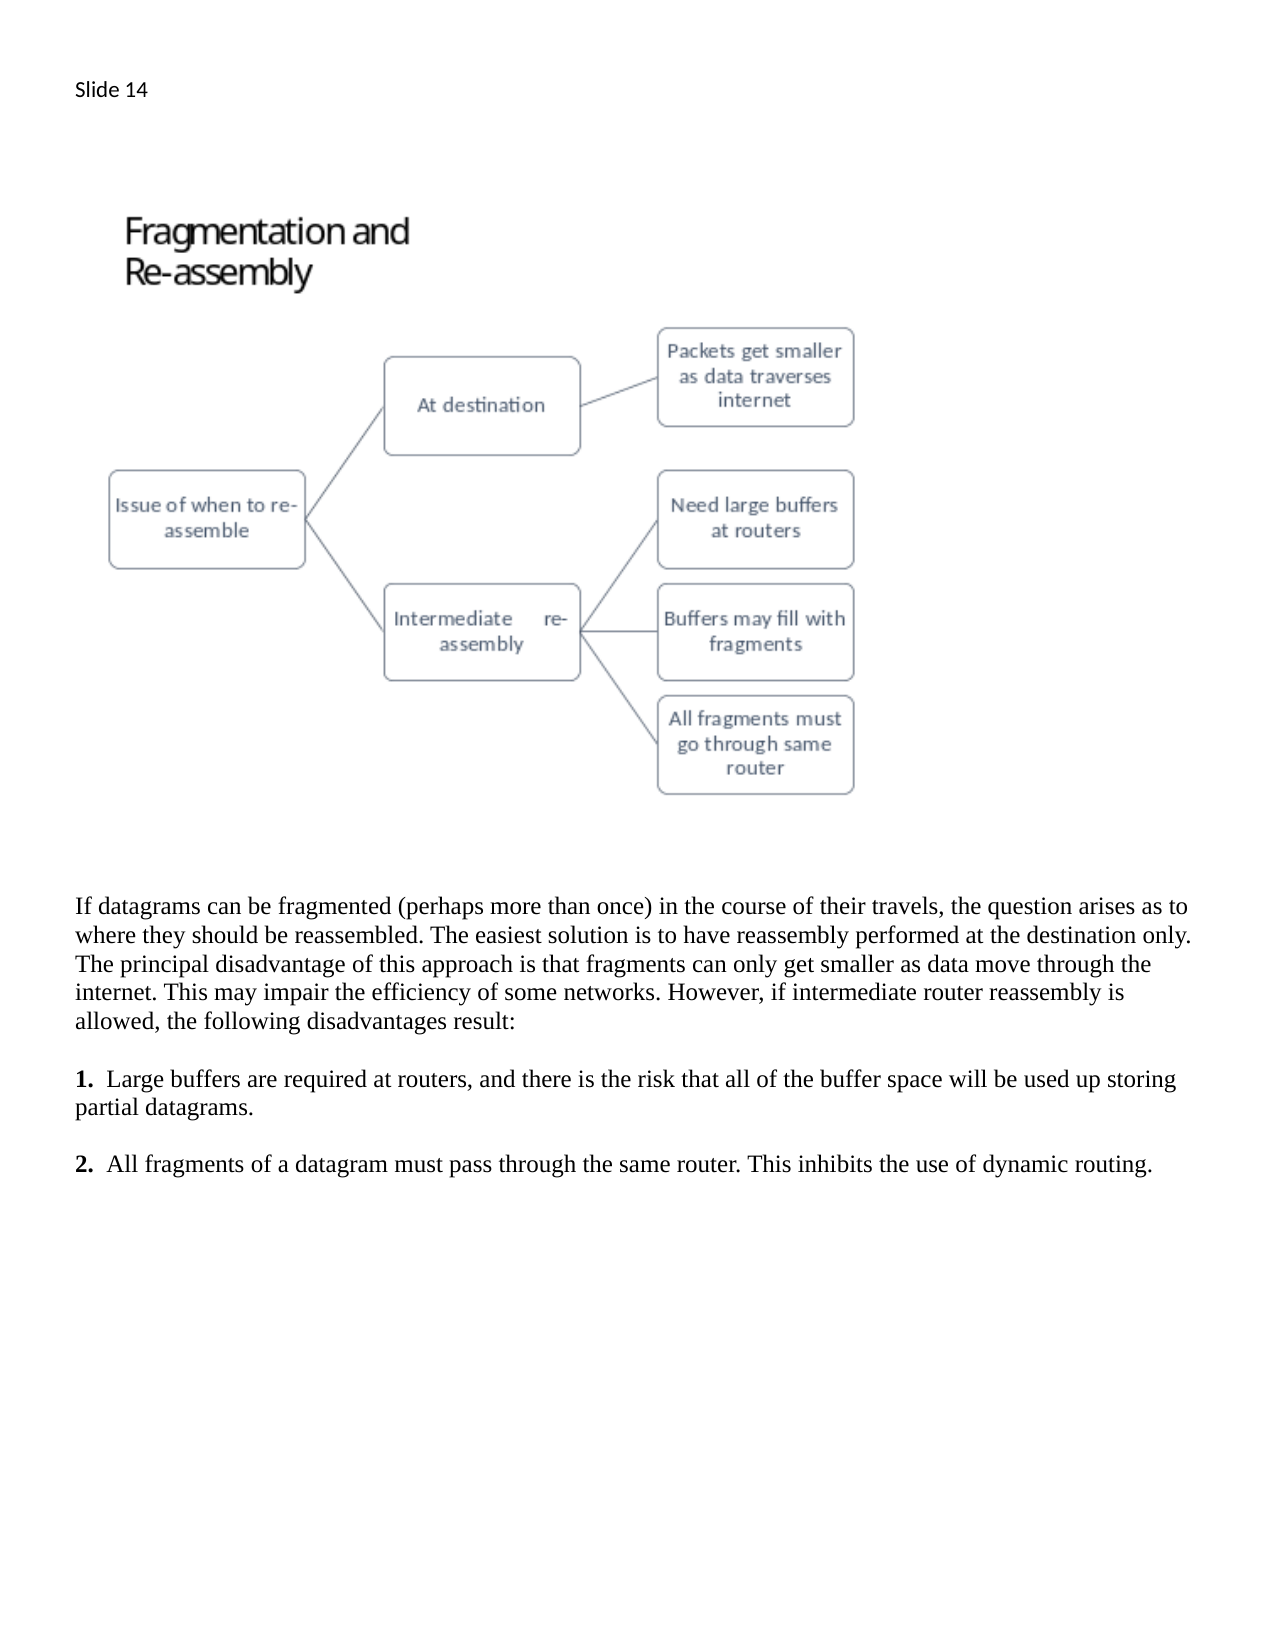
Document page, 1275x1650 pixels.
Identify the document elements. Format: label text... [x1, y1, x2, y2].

text If datagrams can be fragmented (perhaps more than once) in the course of their travels, the question arises as to where they should be reassembled. The easiest solution is to have reassembly performed at the destination only. The principal disadvantage of this approach is that fragments can only get smaller as data move through the internet. This may impair the efficiency of some networks. However, if intermediate router reassembly is allowed, the following disadvantages result: [75, 891, 1200, 1035]
text 2. All fragments of a datagram must pass through the same router. This inhibits the use of dynamic routing. [75, 1149, 1200, 1178]
text Slide 14 [75, 75, 1200, 103]
text 1. Large buffers are required at routers, and there is the risk that all of the buffer space will be used up storing partial datagrams. [75, 1064, 1200, 1121]
